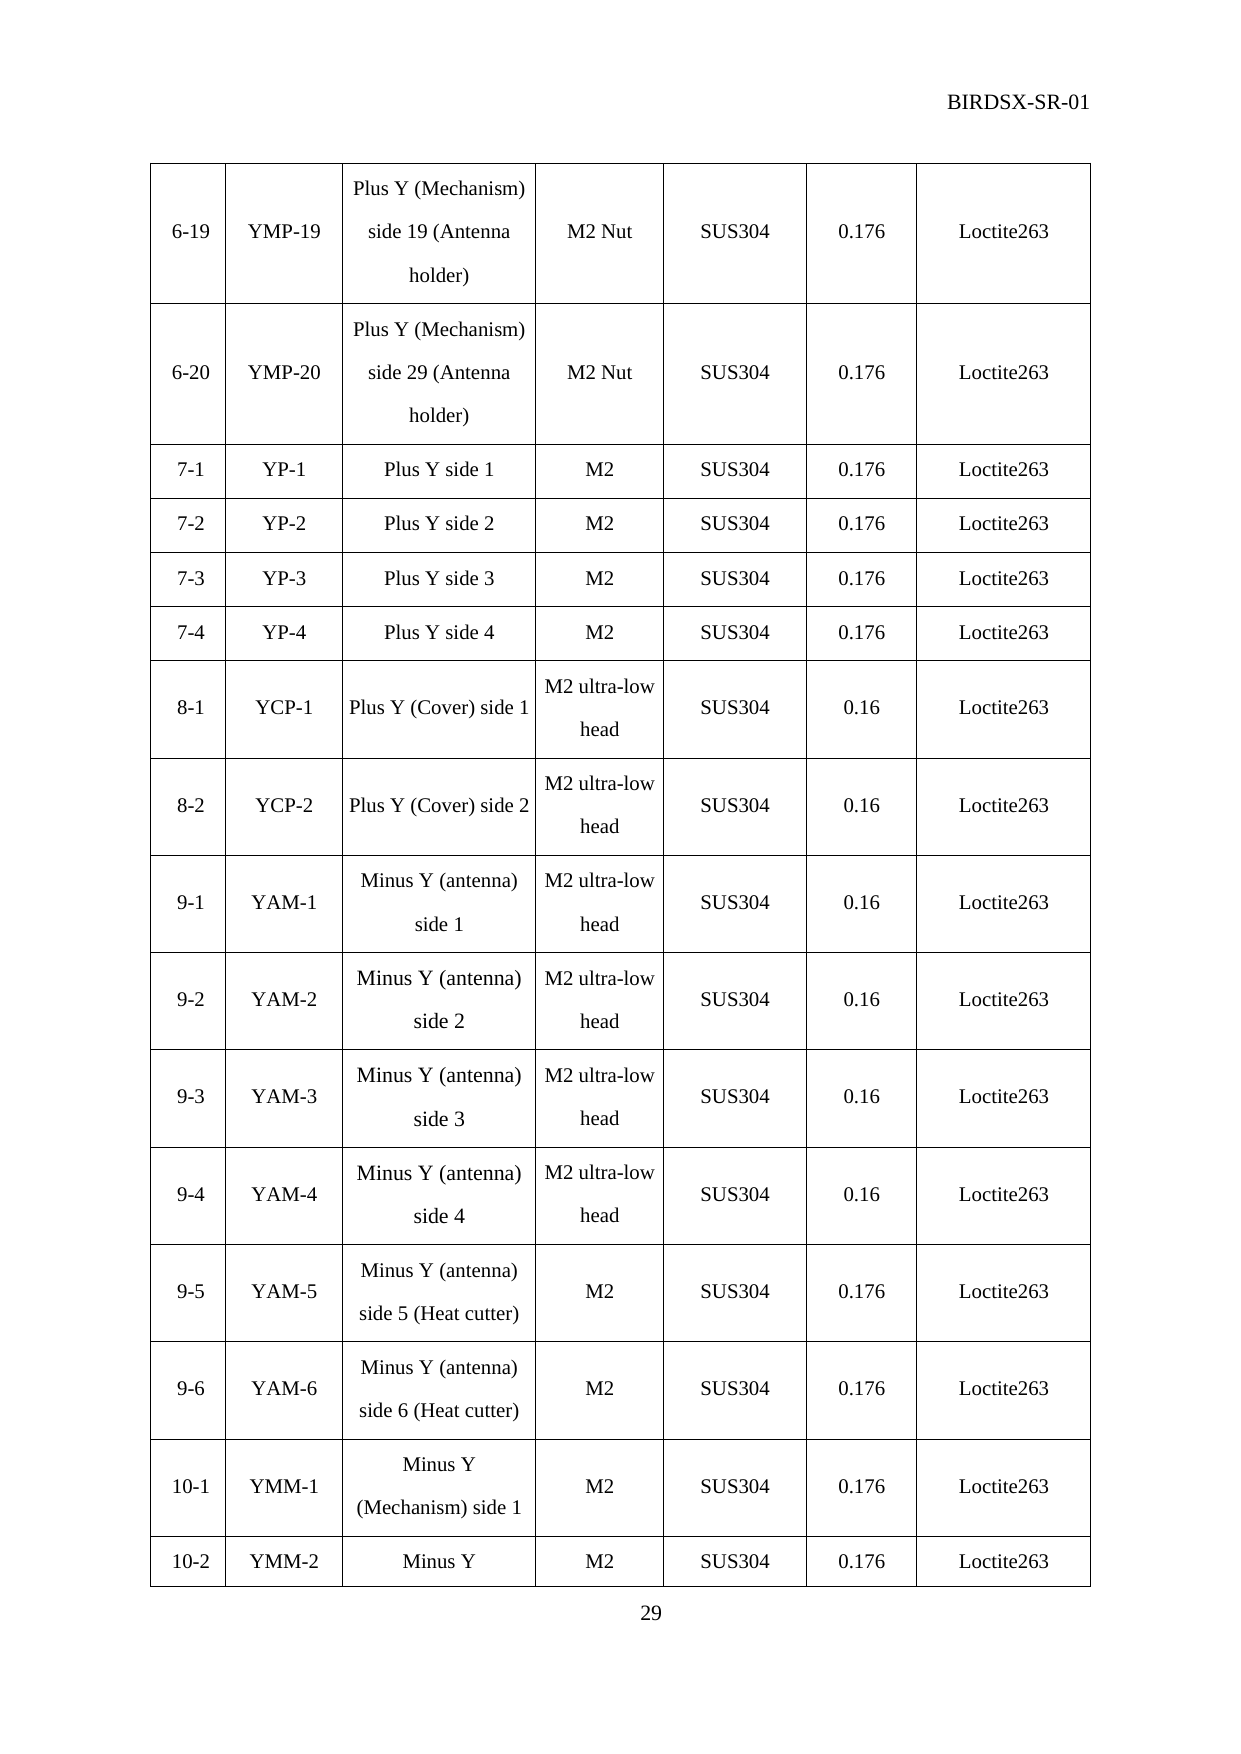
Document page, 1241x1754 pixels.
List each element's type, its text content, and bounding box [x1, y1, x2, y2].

table_cell 0.176 [807, 164, 916, 303]
table_cell YP-2 [226, 499, 342, 552]
table_cell 0.176 [807, 553, 916, 606]
table_cell Loctite263 [917, 1245, 1090, 1341]
table_cell Loctite263 [917, 1342, 1090, 1438]
table_cell YCP-2 [226, 759, 342, 855]
table_cell M2 [536, 445, 663, 498]
table_cell 0.176 [807, 1245, 916, 1341]
table_cell 0.176 [807, 1440, 916, 1536]
table_cell 0.16 [807, 953, 916, 1049]
table_cell 0.16 [807, 856, 916, 952]
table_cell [343, 1537, 535, 1586]
table_cell 10-2 [151, 1537, 225, 1586]
table_cell 0.16 [807, 1050, 916, 1147]
table_cell Minus Y (Mechanism) side 1 [343, 1440, 535, 1536]
table_cell Plus Y side 4 [343, 607, 535, 660]
table_cell 9-2 [151, 953, 225, 1049]
table_cell SUS304 [664, 445, 806, 498]
table_cell Minus Y (antenna) side 5 (Heat cutter) [343, 1245, 535, 1341]
table_cell SUS304 [664, 304, 806, 443]
table_cell M2 ultra-low head [536, 759, 663, 855]
table_cell M2 ultra-low head [536, 1148, 663, 1244]
table_cell SUS304 [664, 661, 806, 757]
table_cell M2 [536, 499, 663, 552]
table_cell 0.16 [807, 1148, 916, 1244]
table_cell M2 ultra-low head [536, 856, 663, 952]
table_cell SUS304 [664, 553, 806, 606]
table_cell M2 [536, 1342, 663, 1438]
table_cell 0.176 [807, 499, 916, 552]
table_cell YMM-1 [226, 1440, 342, 1536]
table_cell M2 [536, 553, 663, 606]
table_cell Minus Y (antenna) side 3 [343, 1050, 535, 1147]
table_cell 0.16 [807, 661, 916, 757]
table_cell Loctite263 [917, 856, 1090, 952]
table_cell M2 Nut [536, 304, 663, 443]
table_cell M2 ultra-low head [536, 661, 663, 757]
table_cell Loctite263 [917, 1050, 1090, 1147]
table_cell M2 ultra-low head [536, 953, 663, 1049]
table_cell YCP-1 [226, 661, 342, 757]
table_cell Plus Y side 2 [343, 499, 535, 552]
table_cell Minus Y (antenna) side 6 (Heat cutter) [343, 1342, 535, 1438]
table_cell YP-1 [226, 445, 342, 498]
table_cell M2 [536, 607, 663, 660]
table_cell SUS304 [664, 1245, 806, 1341]
table_cell YAM-4 [226, 1148, 342, 1244]
table_cell SUS304 [664, 1342, 806, 1438]
table_cell YAM-3 [226, 1050, 342, 1147]
table_cell SUS304 [664, 1148, 806, 1244]
table_cell SUS304 [664, 759, 806, 855]
table_cell SUS304 [664, 607, 806, 660]
table_cell Minus Y (antenna) side 1 [343, 856, 535, 952]
table_cell 7-1 [151, 445, 225, 498]
table_cell SUS304 [664, 1537, 806, 1586]
table_cell SUS304 [664, 164, 806, 303]
table_cell Minus Y (antenna) side 4 [343, 1148, 535, 1244]
table_cell YMP-19 [226, 164, 342, 303]
table_cell 6-19 [151, 164, 225, 303]
table_cell M2 [536, 1537, 663, 1586]
table_cell YMM-2 [226, 1537, 342, 1586]
table_cell Loctite263 [917, 553, 1090, 606]
table_cell 0.176 [807, 1342, 916, 1438]
table_cell SUS304 [664, 499, 806, 552]
table_cell 9-5 [151, 1245, 225, 1341]
table_cell Loctite263 [917, 304, 1090, 443]
table_cell Loctite263 [917, 759, 1090, 855]
table_cell M2 [536, 1245, 663, 1341]
table_cell SUS304 [664, 856, 806, 952]
table_cell 7-4 [151, 607, 225, 660]
table_cell YP-3 [226, 553, 342, 606]
table_cell Loctite263 [917, 661, 1090, 757]
table_cell YAM-2 [226, 953, 342, 1049]
table_cell M2 Nut [536, 164, 663, 303]
table_cell 7-3 [151, 553, 225, 606]
table_cell 9-3 [151, 1050, 225, 1147]
table_cell 10-1 [151, 1440, 225, 1536]
table_cell Plus Y side 1 [343, 445, 535, 498]
table_cell 7-2 [151, 499, 225, 552]
table_cell SUS304 [664, 1440, 806, 1536]
table_cell 9-6 [151, 1342, 225, 1438]
table_cell 0.176 [807, 607, 916, 660]
table_cell YP-4 [226, 607, 342, 660]
table_cell Loctite263 [917, 953, 1090, 1049]
table_cell 0.176 [807, 1537, 916, 1586]
table_cell SUS304 [664, 953, 806, 1049]
table_cell Loctite263 [917, 164, 1090, 303]
table_cell Plus Y side 3 [343, 553, 535, 606]
table_cell Loctite263 [917, 1537, 1090, 1586]
table_cell 0.176 [807, 304, 916, 443]
table_cell Minus Y (antenna) side 2 [343, 953, 535, 1049]
table_cell YAM-1 [226, 856, 342, 952]
table_cell Loctite263 [917, 1148, 1090, 1244]
table_cell Loctite263 [917, 445, 1090, 498]
table_cell 6-20 [151, 304, 225, 443]
table_cell 8-1 [151, 661, 225, 757]
table_cell 9-1 [151, 856, 225, 952]
table_cell Plus Y (Cover) side 2 [343, 759, 535, 855]
table_cell Plus Y (Mechanism) side 29 (Antenna holder) [343, 304, 535, 443]
table_cell YAM-5 [226, 1245, 342, 1341]
table_cell Plus Y (Cover) side 1 [343, 661, 535, 757]
table_cell SUS304 [664, 1050, 806, 1147]
table_cell M2 [536, 1440, 663, 1536]
table_cell YMP-20 [226, 304, 342, 443]
table_cell M2 ultra-low head [536, 1050, 663, 1147]
table_cell 0.16 [807, 759, 916, 855]
table_cell Loctite263 [917, 499, 1090, 552]
table_cell 8-2 [151, 759, 225, 855]
table_cell Loctite263 [917, 1440, 1090, 1536]
table_cell 9-4 [151, 1148, 225, 1244]
table_cell 0.176 [807, 445, 916, 498]
table_cell YAM-6 [226, 1342, 342, 1438]
table_cell Plus Y (Mechanism) side 19 (Antenna holder) [343, 164, 535, 303]
table_cell Loctite263 [917, 607, 1090, 660]
